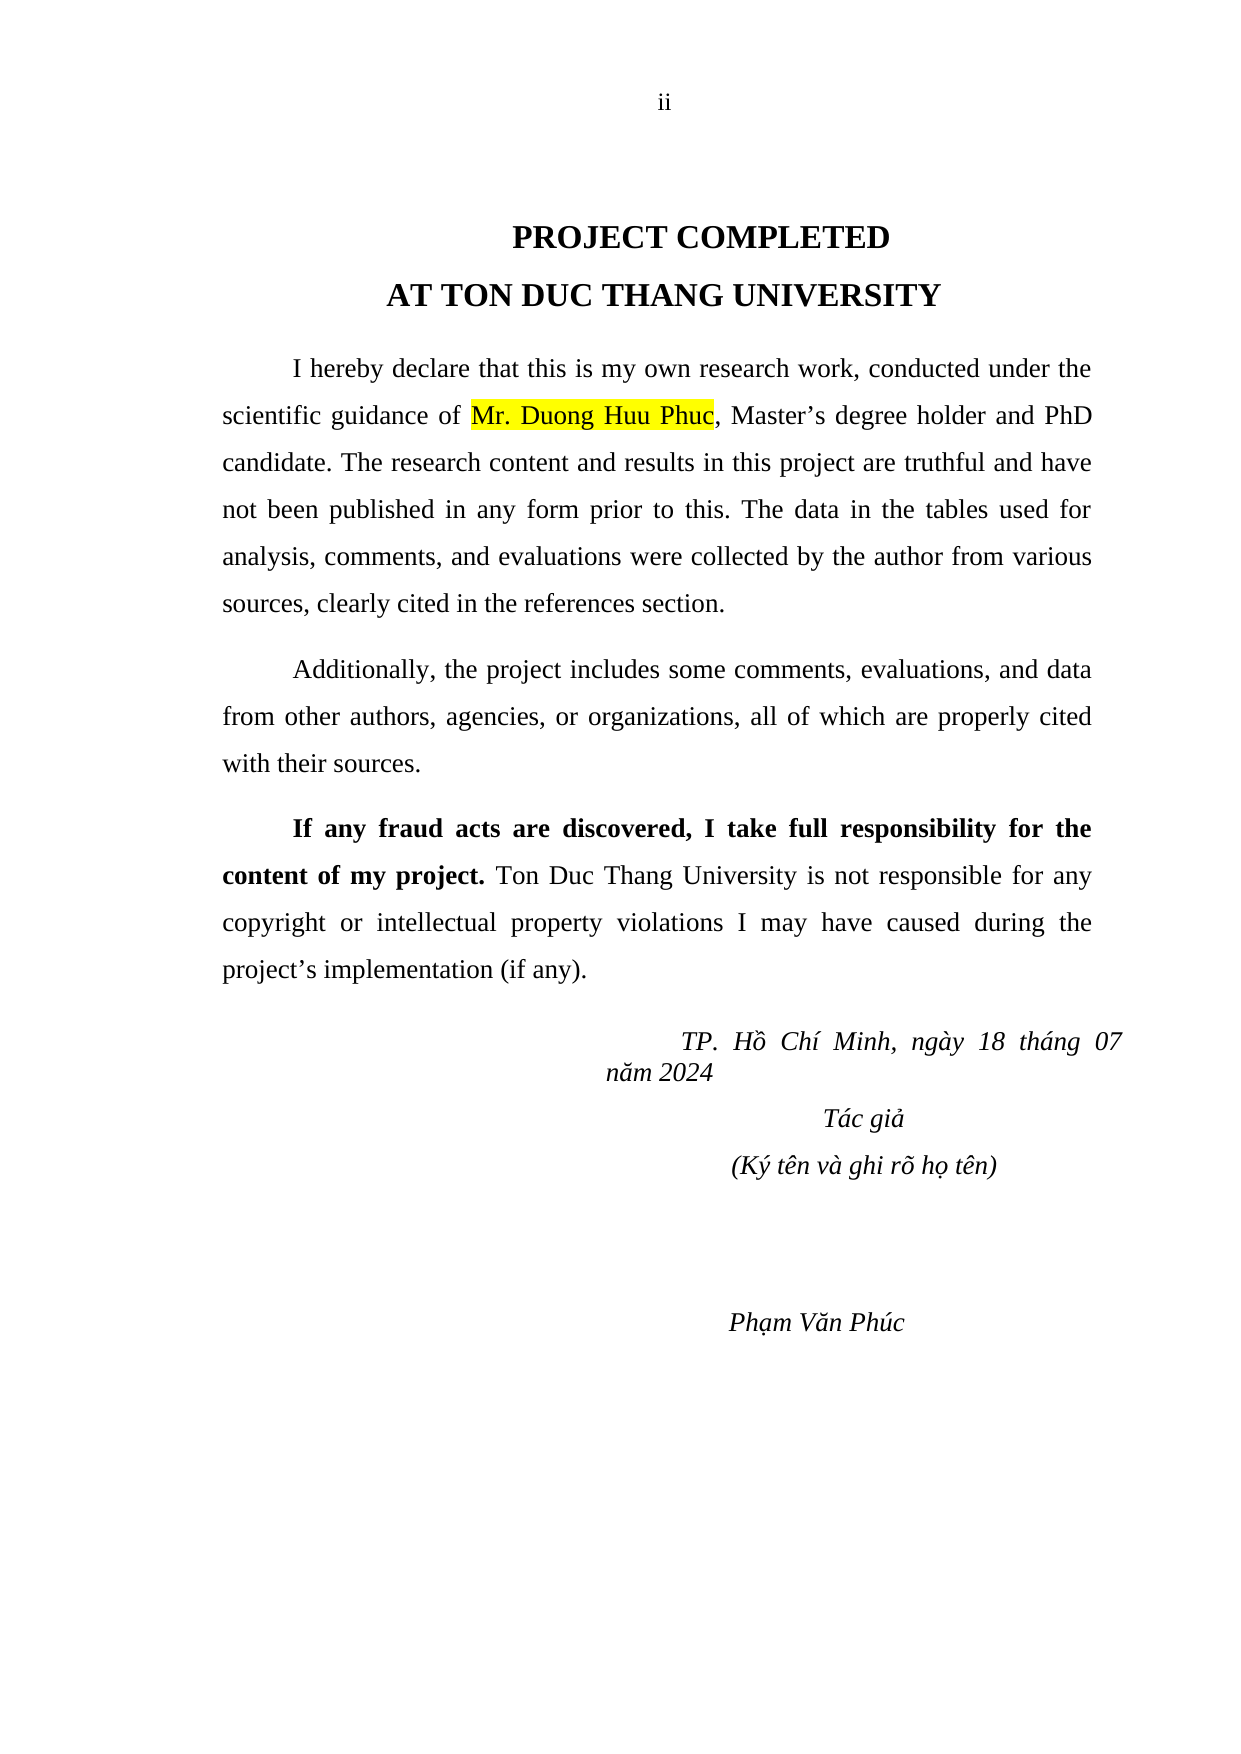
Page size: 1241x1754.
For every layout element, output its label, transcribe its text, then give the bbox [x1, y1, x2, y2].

text Phạm Văn Phúc [207, 1306, 1122, 1337]
text PROJECT COMPLETED AT TON DUC THANG UNIVERSITY [207, 217, 1121, 314]
text If any fraud acts are discovered, I take full responsibility for the content of my project. Ton Duc Thang University is not responsible for any copyright or intellectual property violations I may have caused during the project’s implementation (if any). [222, 812, 1093, 984]
text (Ký tên và ghi rõ họ tên) [617, 1149, 1036, 1180]
text TP. Hồ Chí Minh, ngày 18 tháng 07 năm 2024 [606, 1025, 1122, 1088]
text Additionally, the project includes some comments, evaluations, and data from other authors, agencies, or organizations, all of which are properly cited with their sources. [222, 653, 1093, 778]
text Tác giả [616, 1102, 1036, 1133]
text I hereby declare that this is my own research work, conducted under the scientific guidance of Mr. Duong Huu Phuc, Master’s degree holder and PhD candidate. The research content and results in this project are truthful and have not been published in any form prior to this. The data in the tables used for analysis, comments, and evaluations were collected by the author from various sources, clearly cited in the references section. [222, 352, 1093, 618]
